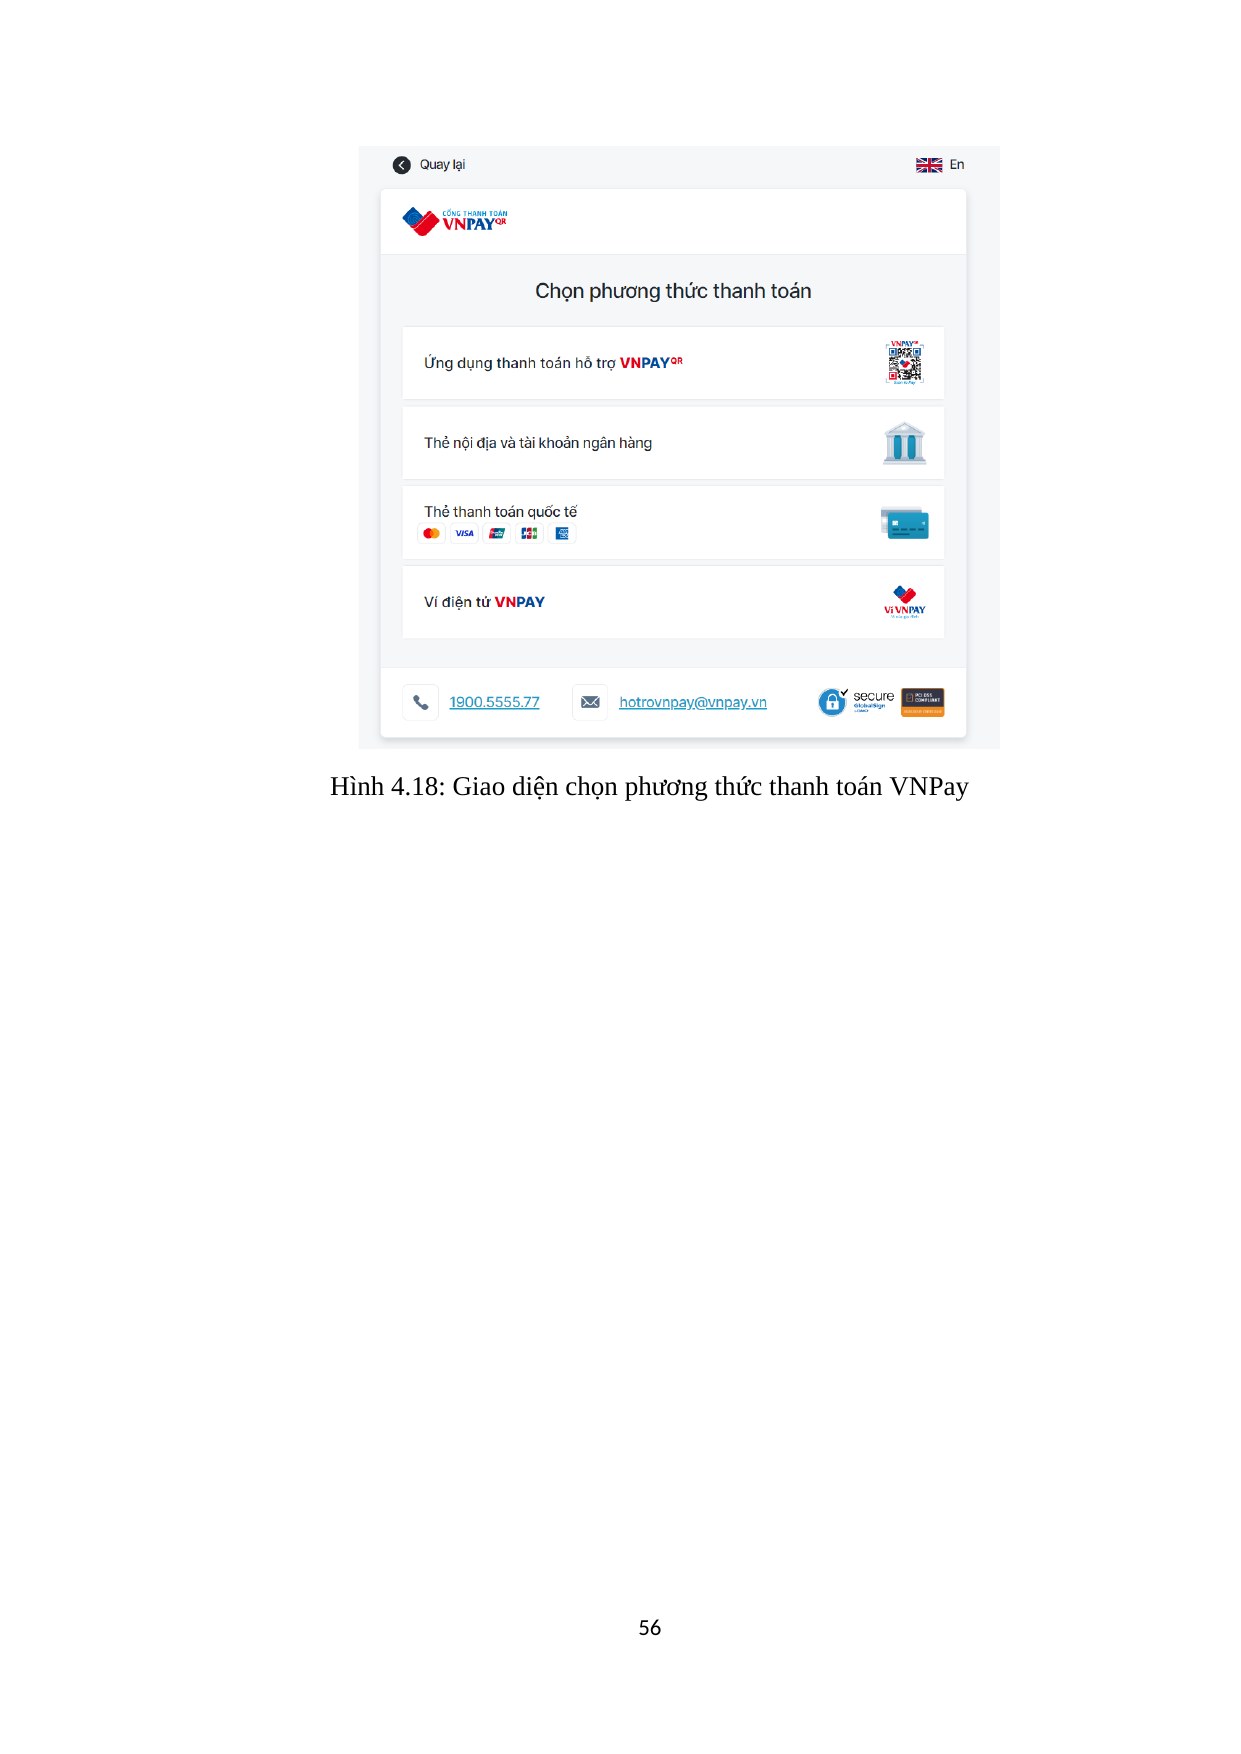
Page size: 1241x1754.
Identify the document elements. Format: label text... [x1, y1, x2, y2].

list Hình 4.18: Giao diện chọn phương thức thanh toán VNPay [177, 770, 1122, 801]
picture [358, 146, 1000, 749]
